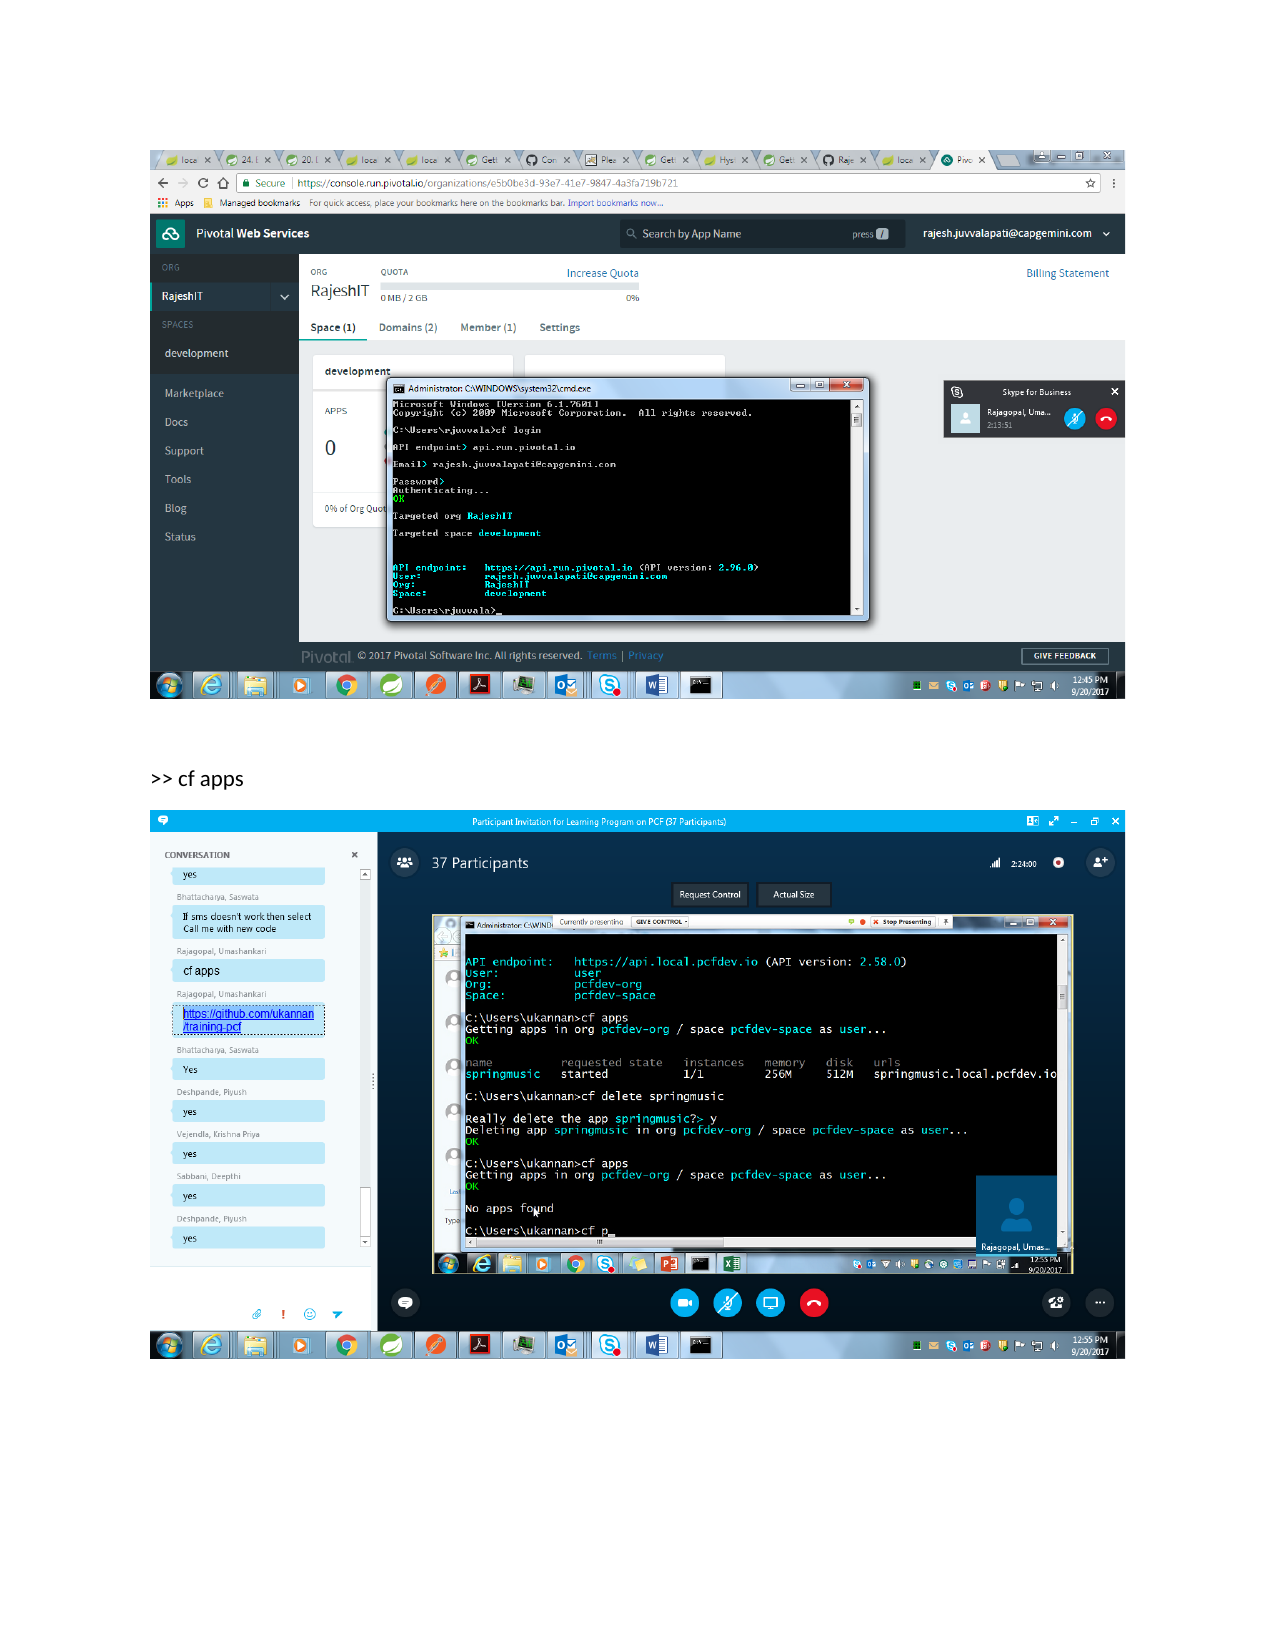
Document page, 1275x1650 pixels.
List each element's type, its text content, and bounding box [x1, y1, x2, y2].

text >> cf apps [150, 764, 1125, 792]
picture [150, 833, 1125, 1359]
picture [159, 816, 167, 823]
picture [150, 150, 1125, 699]
